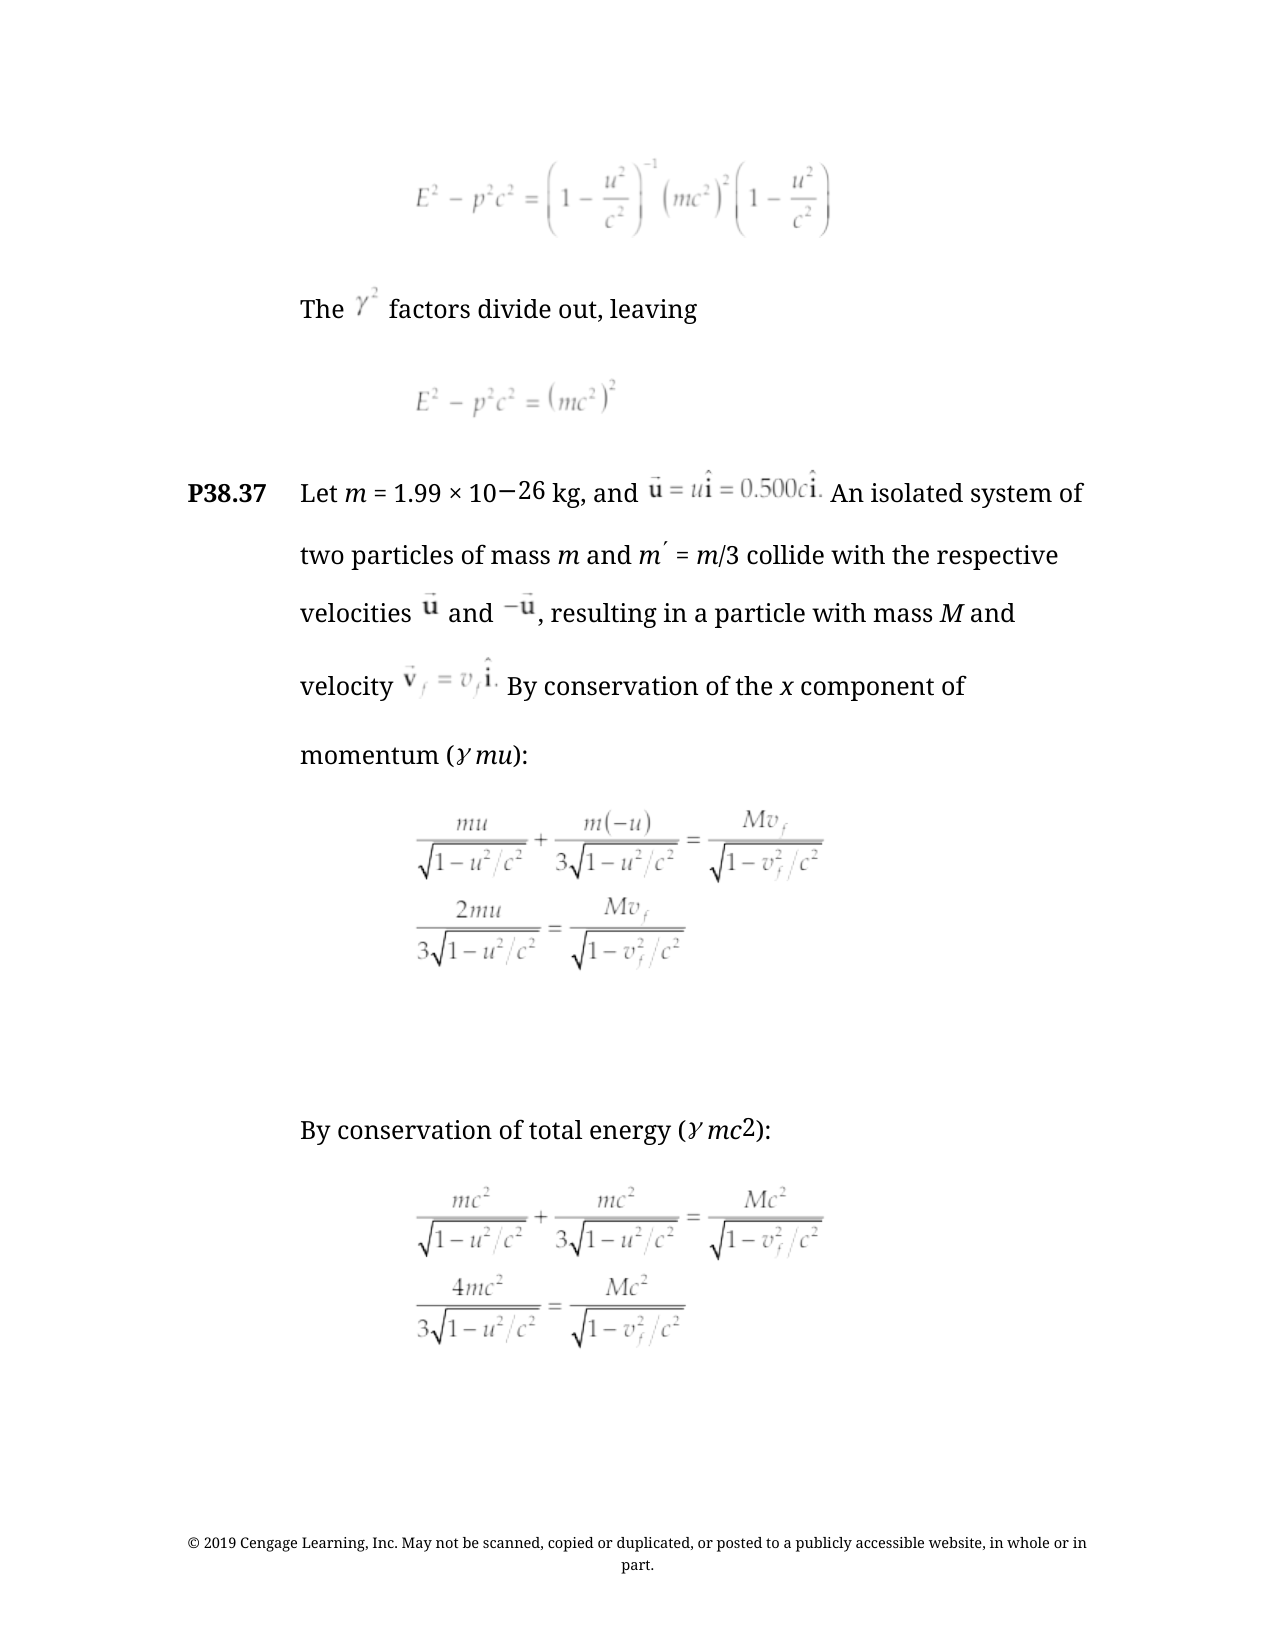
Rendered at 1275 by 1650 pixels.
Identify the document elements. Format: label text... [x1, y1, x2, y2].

text P38.37 Let m = 1.99 × 10−26 kg, and An isolated system of two particles of mass m and m = m/3 collide with the respective velocities and , resulting in a particle with mass M and velocity By conservation of the x component of momentum ( mu): [187, 465, 1087, 773]
text The factors divide out, leaving [300, 279, 1087, 338]
text By conservation of total energy ( mc2): [187, 1109, 1087, 1149]
text [2] [187, 1182, 1087, 1429]
text [1] [187, 804, 1087, 1052]
